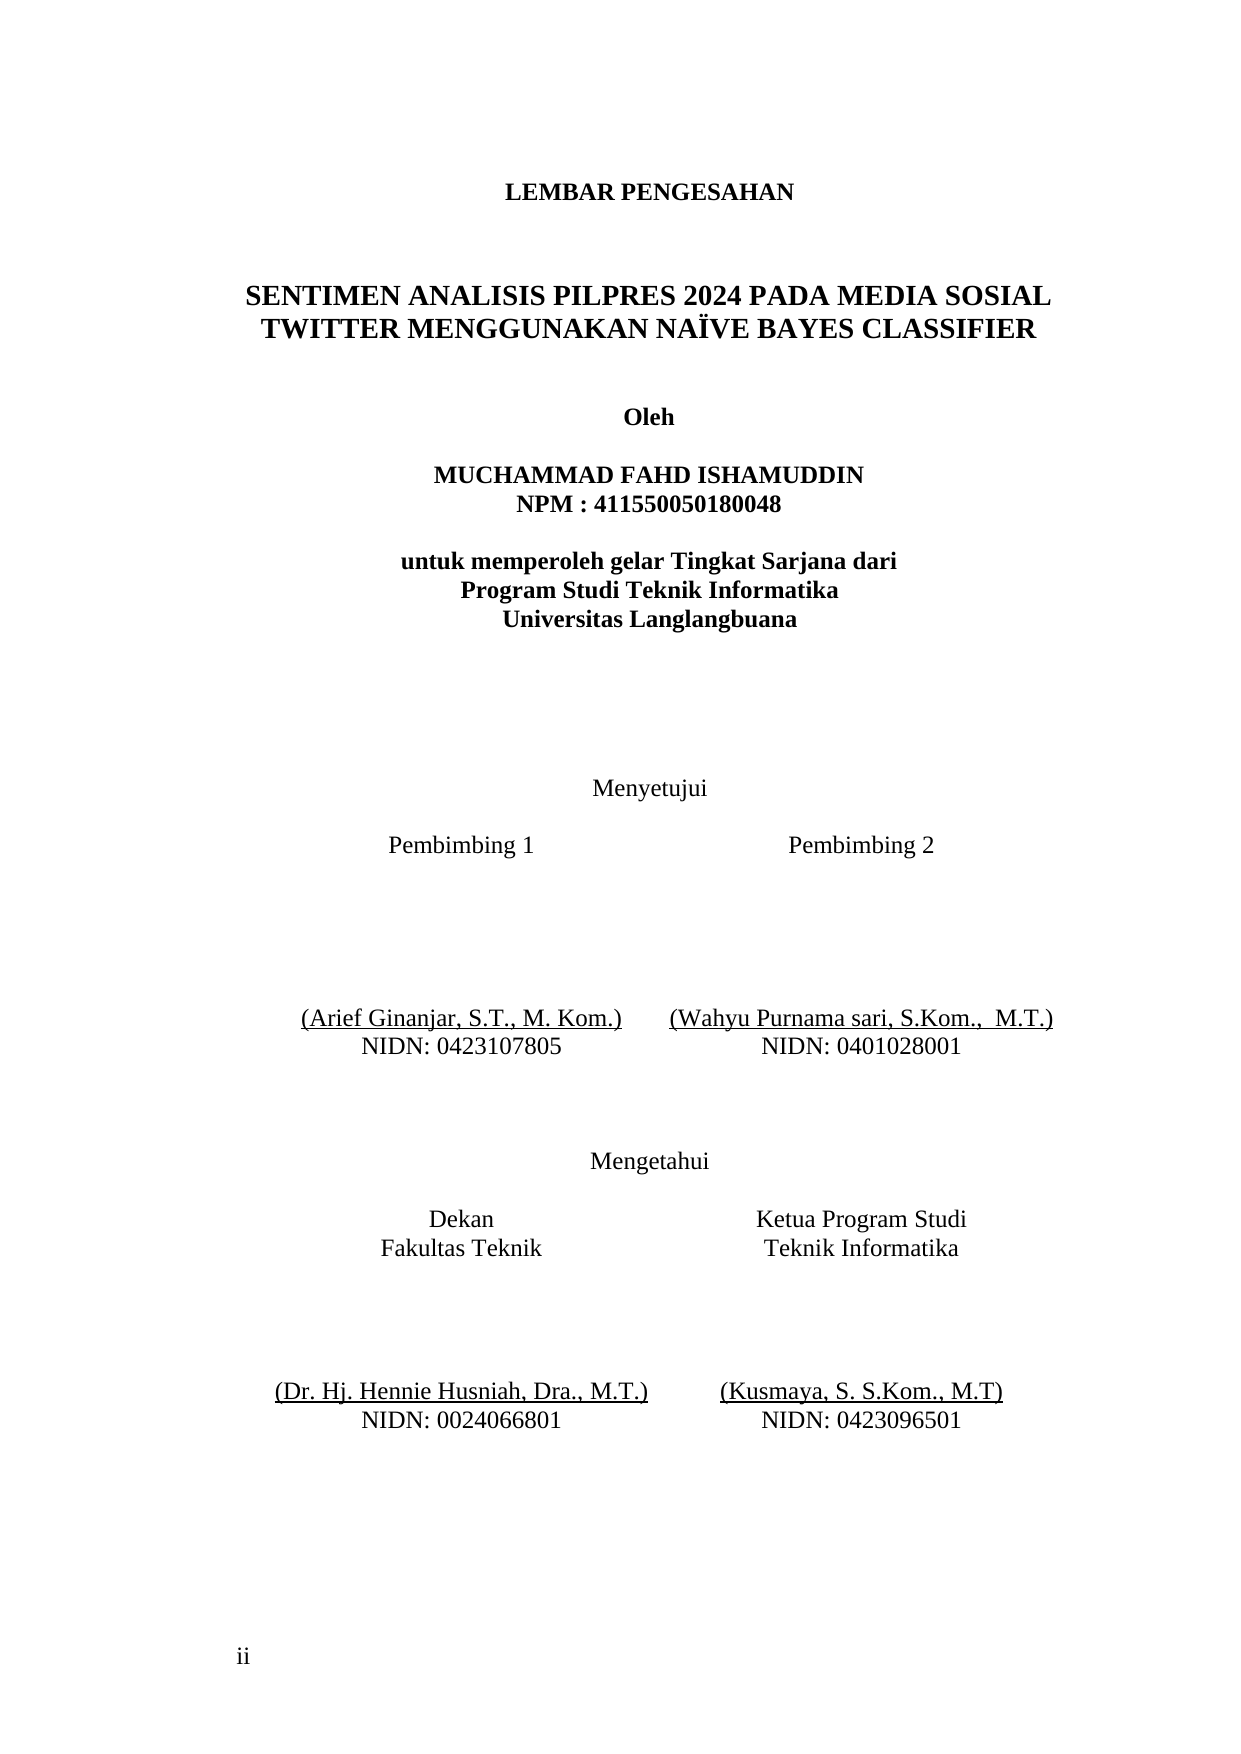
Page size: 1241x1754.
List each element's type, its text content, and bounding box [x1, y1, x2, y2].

text (Arief Ginanjar, S.T., M. Kom.) (Wahyu Purnama sari, S.Kom., M.T.) [236, 1003, 1063, 1031]
text NPM : 411550050180048 [236, 489, 1061, 517]
text Dekan Ketua Program Studi [236, 1204, 1063, 1233]
text Universitas Langlangbuana [236, 604, 1063, 632]
text (Dr. Hj. Hennie Husniah, Dra., M.T.) (Kusmaya, S. S.Kom., M.T) [236, 1376, 1063, 1405]
text Pembimbing 1 Pembimbing 2 [236, 830, 1063, 859]
text Mengetahui [236, 1146, 1063, 1175]
text Oleh [236, 402, 1061, 431]
text MUCHAMMAD FAHD ISHAMUDDIN [236, 460, 1061, 489]
text Menyetujui [236, 773, 1063, 801]
text SENTIMEN ANALISIS PILPRES 2024 PADA MEDIA SOSIAL TWITTER MENGGUNAKAN NAÏVE BAYES CLASSIFIER [236, 278, 1061, 345]
text LEMBAR PENGESAHAN [236, 177, 1063, 206]
text Program Studi Teknik Informatika [236, 575, 1063, 604]
text untuk memperoleh gelar Tingkat Sarjana dari [236, 546, 1061, 575]
text Fakultas Teknik Teknik Informatika [236, 1233, 1063, 1261]
text NIDN: 0423107805 NIDN: 0401028001 [236, 1031, 1063, 1060]
text NIDN: [236, 1405, 1063, 1434]
